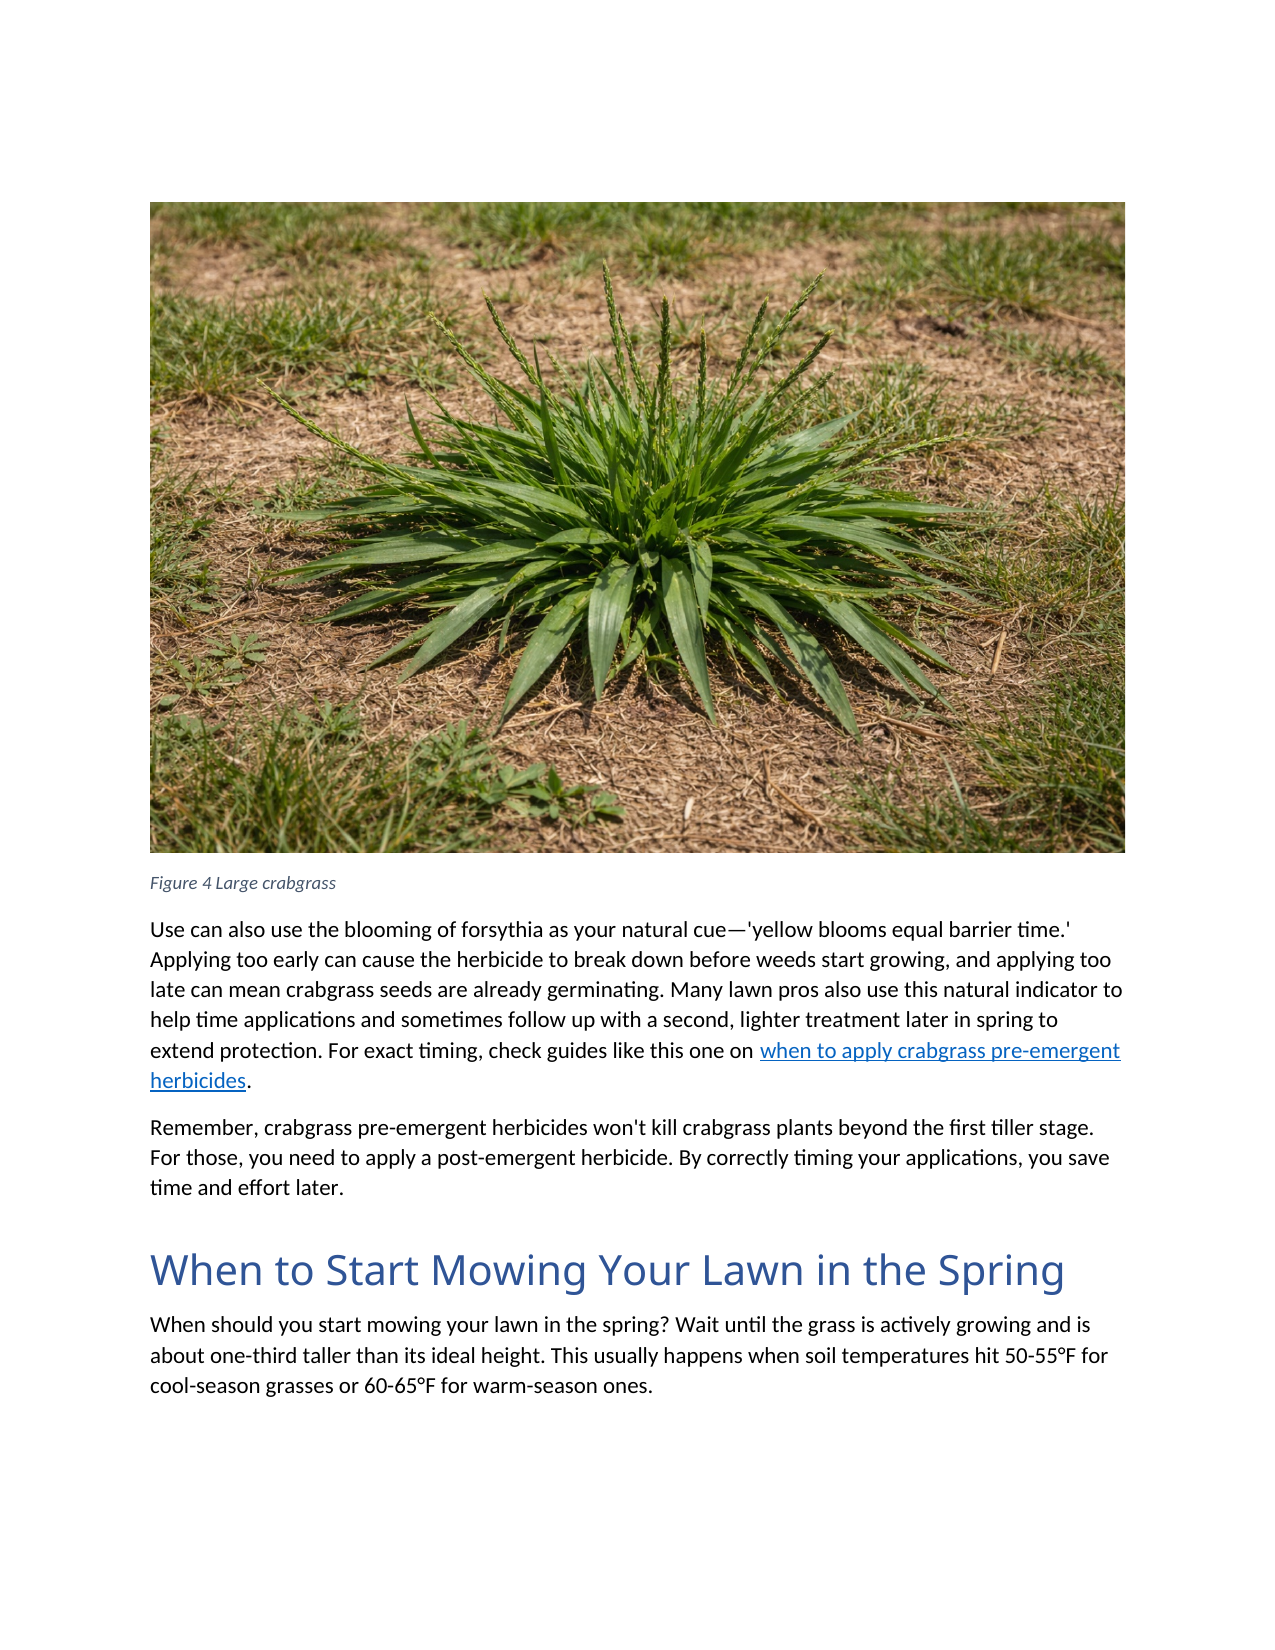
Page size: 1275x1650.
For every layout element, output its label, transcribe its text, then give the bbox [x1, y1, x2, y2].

text Remember, crabgrass pre-emergent herbicides won't kill crabgrass plants beyond the first tiller stage. For those, you need to apply a post-emergent herbicide. By correctly timing your applications, you save time and effort later. [150, 1113, 1125, 1201]
picture [150, 202, 1125, 853]
text Figure 4 Large crabgrass [150, 871, 1125, 894]
subtitle When to Start Mowing Your Lawn in the Spring [150, 1241, 1125, 1298]
text When should you start mowing your lawn in the spring? Wait until the grass is actively growing and is about one-third taller than its ideal height. This usually happens when soil temperatures hit 50-55°F for cool-season grasses or 60-65°F for warm-season ones. [150, 1311, 1125, 1399]
text Use can also use the blooming of forsythia as your natural cue—'yellow blooms equal barrier time.' Applying too early can cause the herbicide to break down before weeds start growing, and applying too late can mean crabgrass seeds are already germinating. Many lawn pros also use this natural indicator to help time applications and sometimes follow up with a second, lighter treatment later in spring to extend protection. For exact timing, check guides like this one on when to apply crabgrass pre-emergent herbicides. [150, 915, 1125, 1094]
